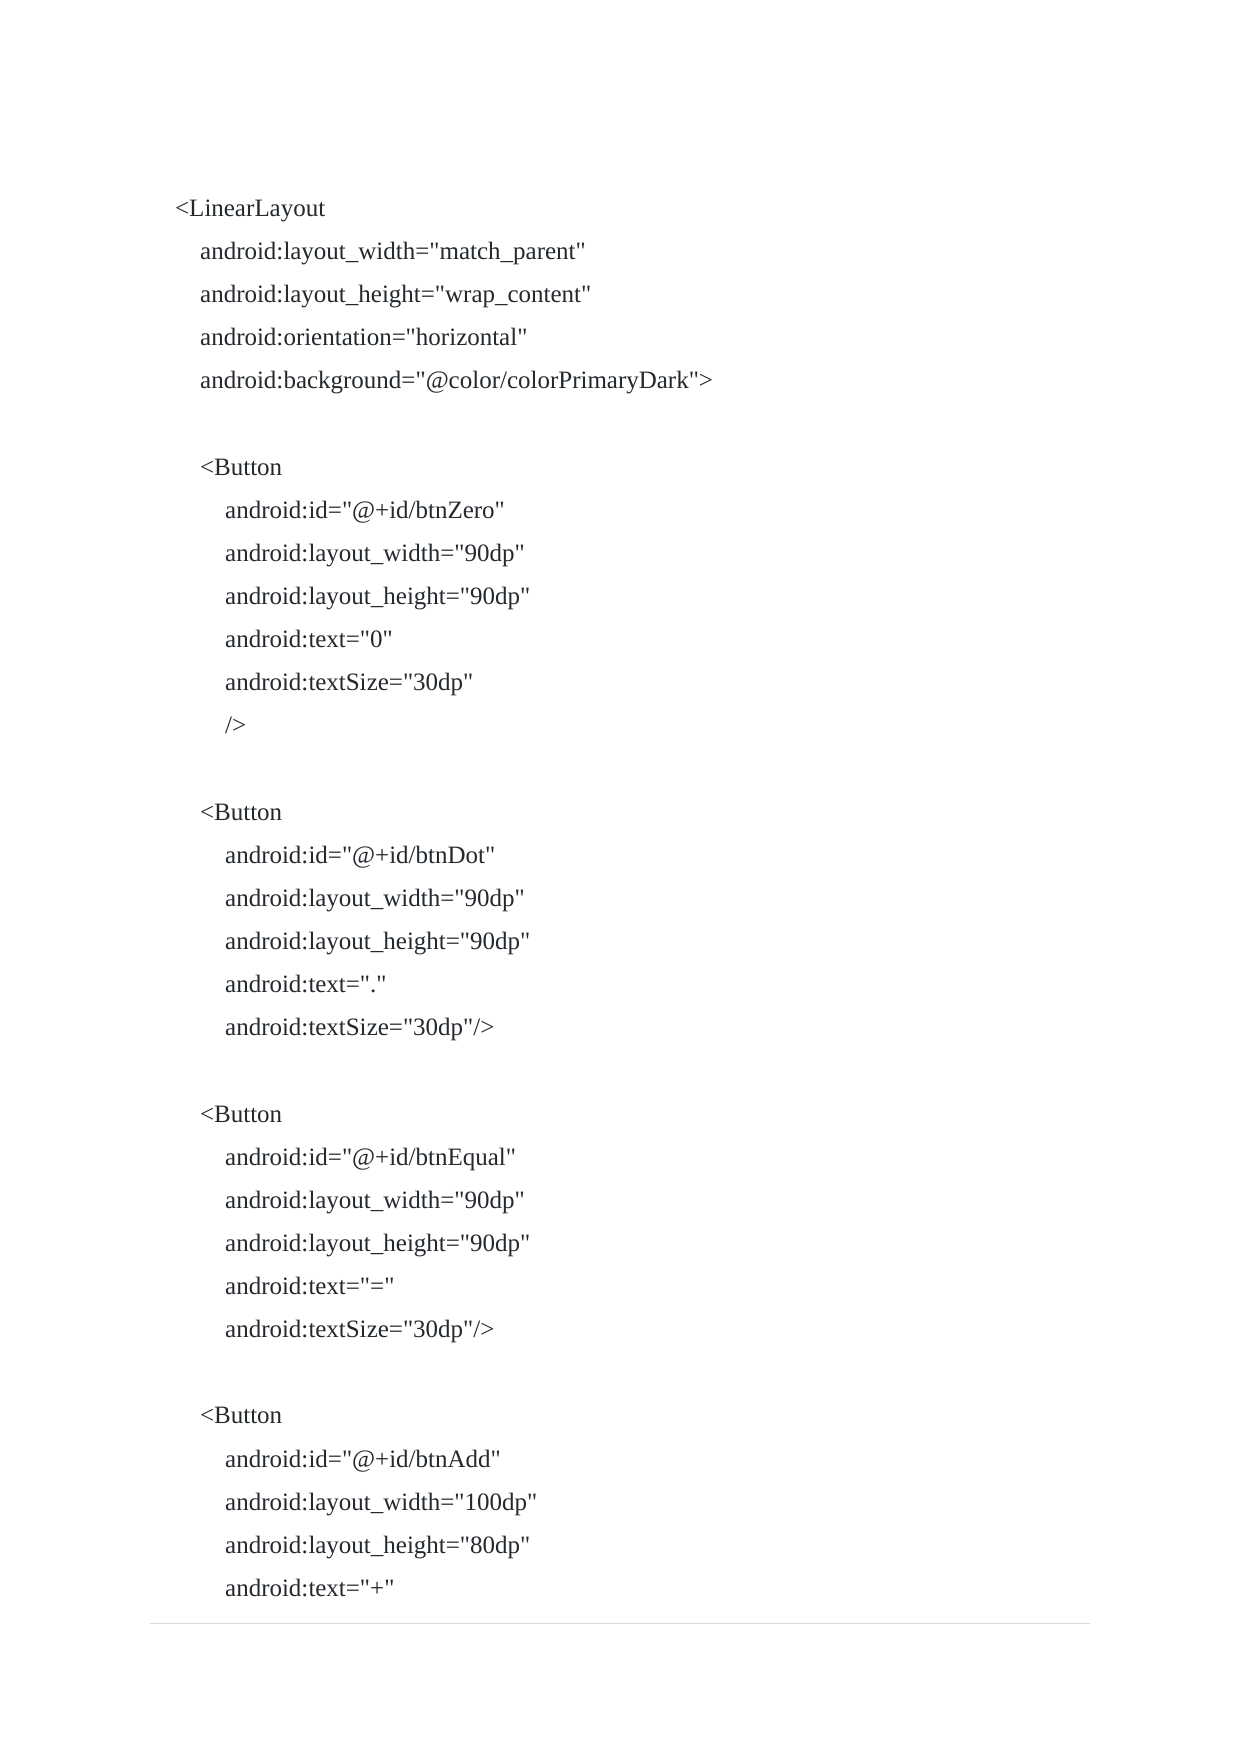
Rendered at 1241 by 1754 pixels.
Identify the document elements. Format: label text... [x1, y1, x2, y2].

text android:text="." [150, 969, 1090, 998]
text android:layout_height="90dp" [150, 581, 1090, 610]
text <Button [150, 1099, 1090, 1127]
text android:text="+" [150, 1573, 1090, 1602]
text <Button [150, 1401, 1090, 1429]
text android:id="@+id/btnZero" [150, 495, 1090, 524]
text android:layout_height="90dp" [150, 1228, 1090, 1257]
text <Button [150, 452, 1090, 481]
text android:layout_height="wrap_content" [150, 279, 1090, 308]
text android:id="@+id/btnAdd" [150, 1444, 1090, 1472]
text <Button [150, 797, 1090, 826]
text android:textSize="30dp" [150, 667, 1090, 696]
text android:background="@color/colorPrimaryDark"> [150, 366, 1090, 394]
text android:layout_height="90dp" [150, 926, 1090, 955]
text android:textSize="30dp"/> [150, 1314, 1090, 1343]
text android:textSize="30dp"/> [150, 1012, 1090, 1041]
text android:layout_width="90dp" [150, 538, 1090, 567]
text android:layout_width="90dp" [150, 883, 1090, 912]
text android:layout_width="100dp" [150, 1487, 1090, 1516]
text android:id="@+id/btnDot" [150, 840, 1090, 869]
text /> [150, 711, 1090, 739]
text android:layout_width="90dp" [150, 1185, 1090, 1214]
text <LinearLayout [150, 193, 1090, 222]
text android:text="=" [150, 1271, 1090, 1300]
text android:layout_height="80dp" [150, 1530, 1090, 1559]
text android:text="0" [150, 624, 1090, 653]
text android:id="@+id/btnEqual" [150, 1142, 1090, 1171]
text android:layout_width="match_parent" [150, 236, 1090, 265]
text android:orientation="horizontal" [150, 322, 1090, 351]
